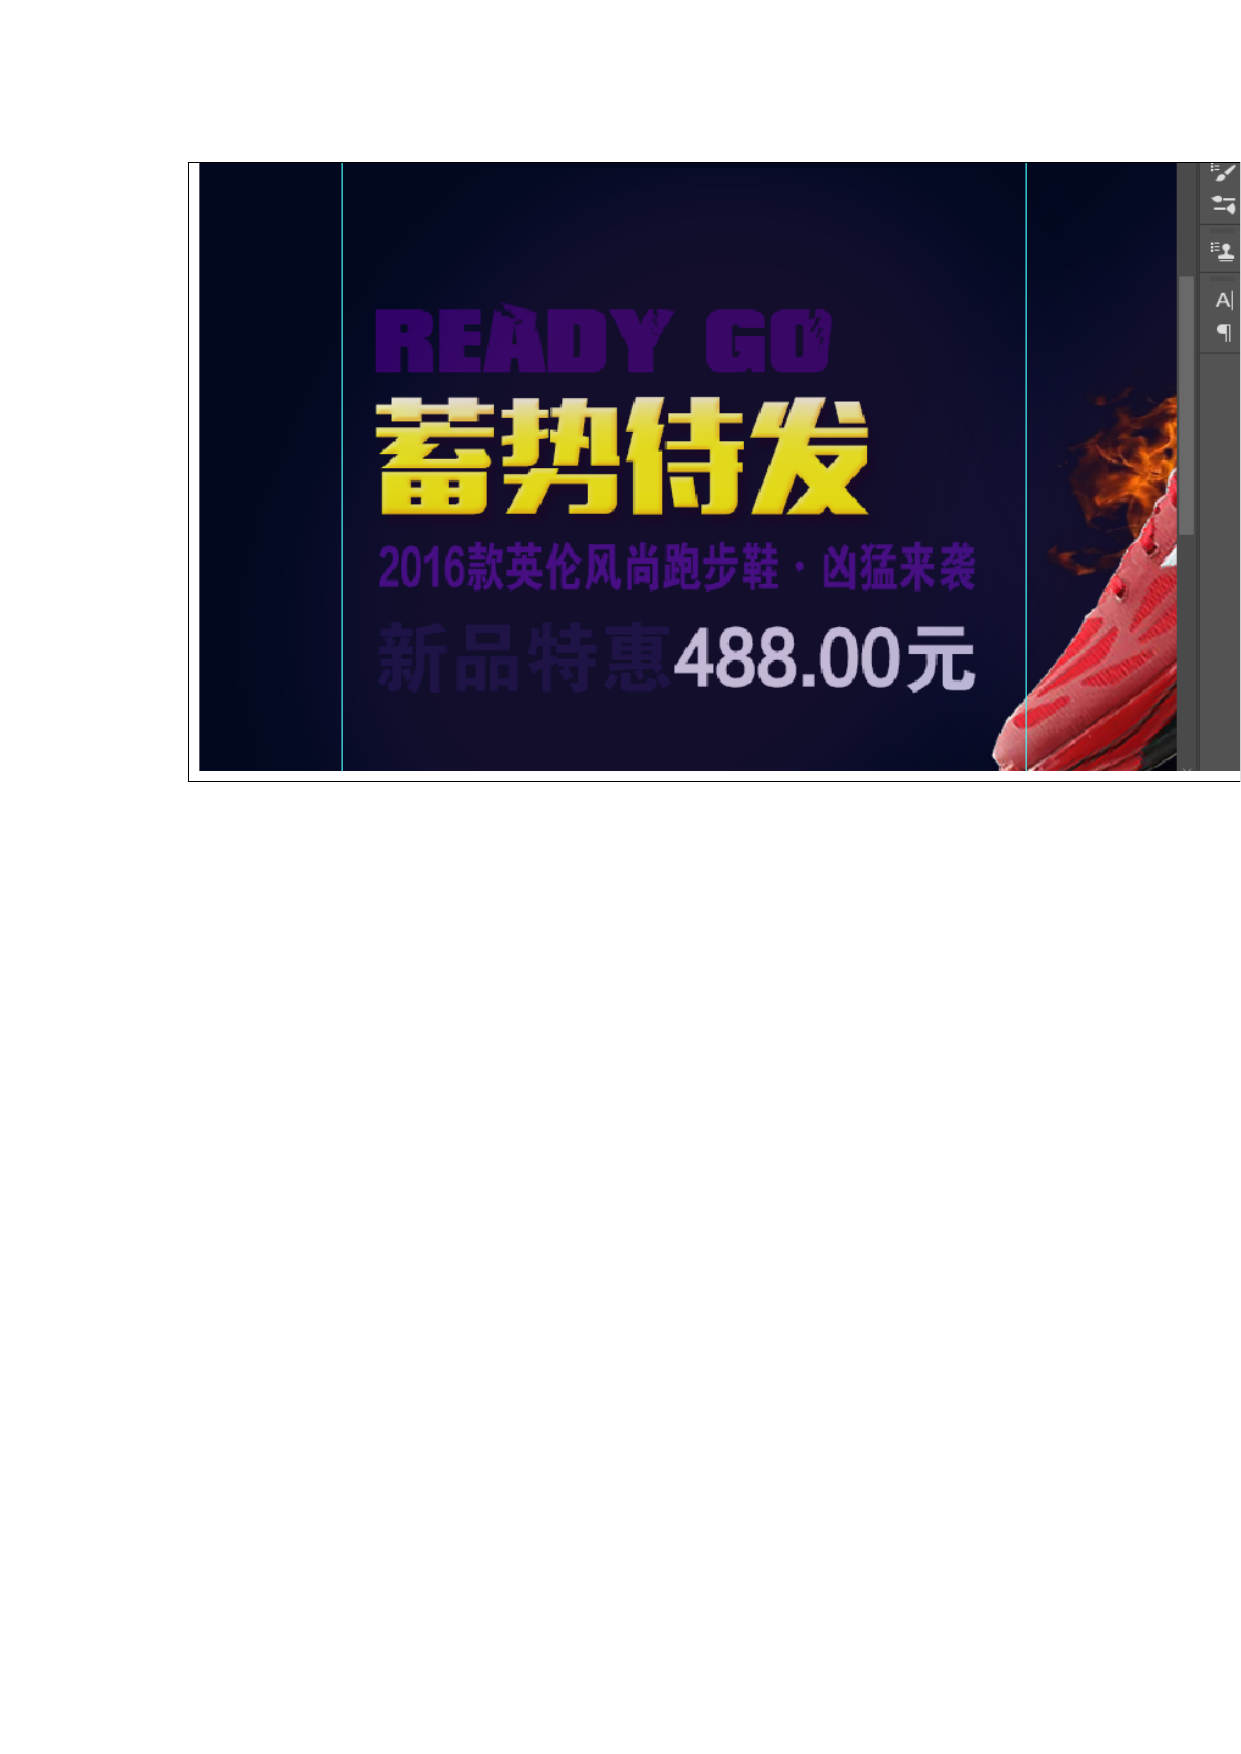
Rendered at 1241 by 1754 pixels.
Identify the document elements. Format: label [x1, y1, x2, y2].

table_cell [189, 163, 1240, 781]
picture [199, 163, 1241, 771]
